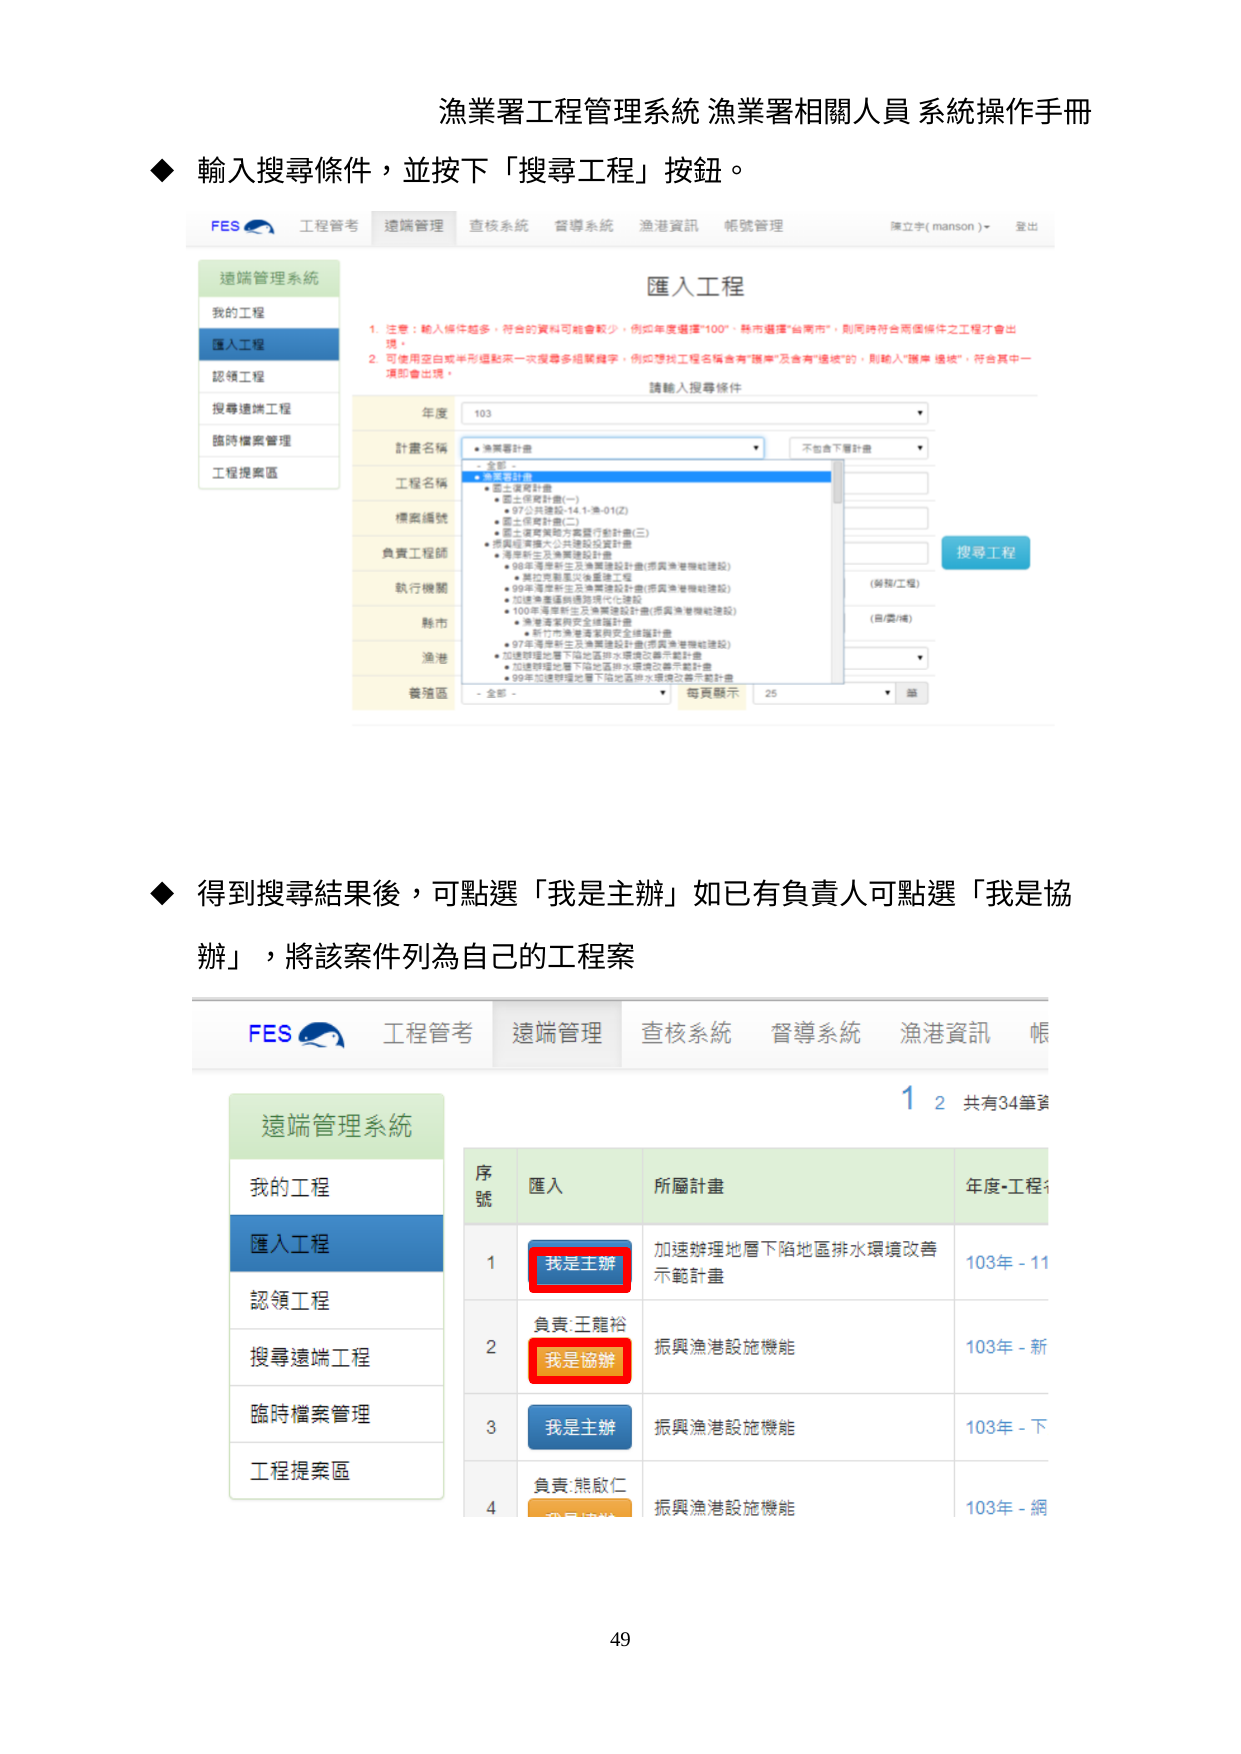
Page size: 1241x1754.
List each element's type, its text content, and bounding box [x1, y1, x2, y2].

picture [192, 997, 1049, 1517]
picture [185, 211, 1055, 737]
list 輸入搜尋條件，並按下「搜尋工程」按鈕。 [148, 147, 1092, 190]
list 得到搜尋結果後，可點選「我是主辦」如已有負責人可點選「我是協辦」，將該案件列為自己的工程案 [148, 870, 1092, 976]
